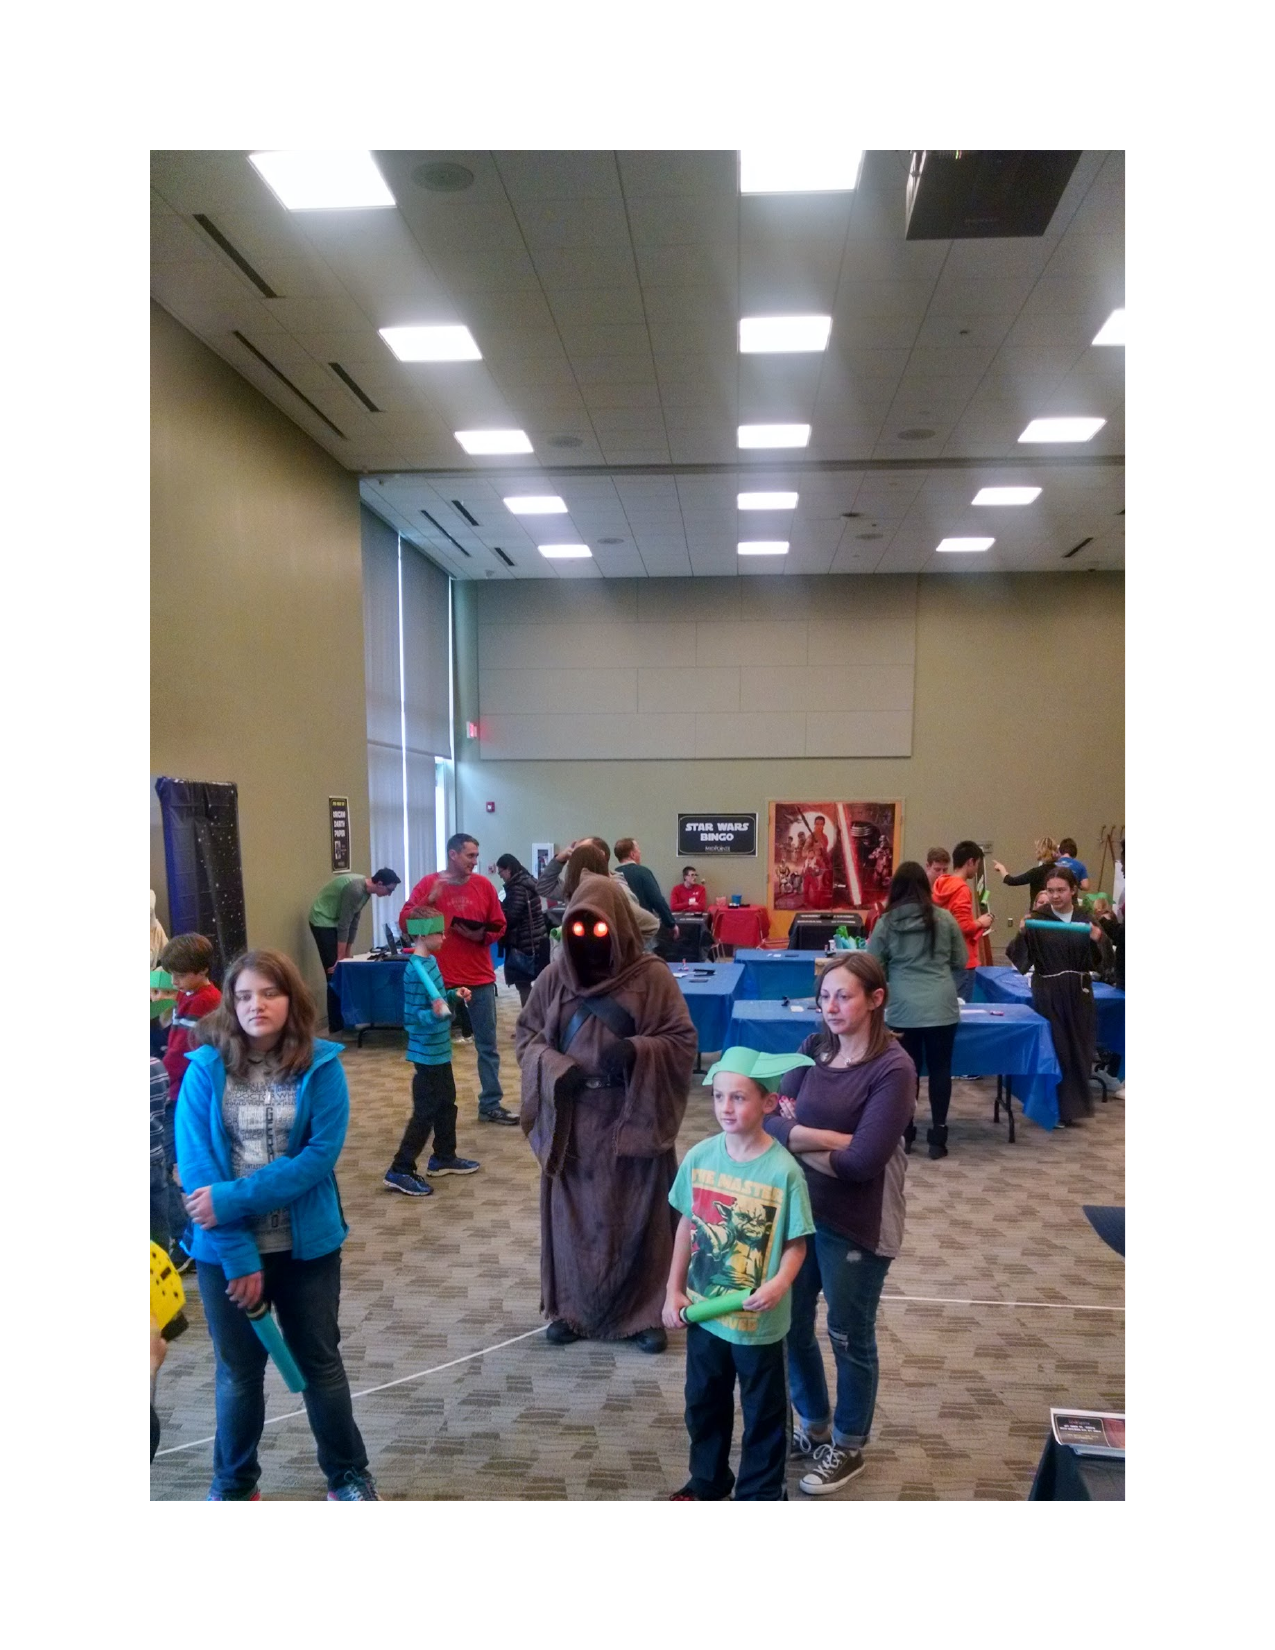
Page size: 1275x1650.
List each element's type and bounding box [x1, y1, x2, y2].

picture [150, 150, 1125, 1501]
